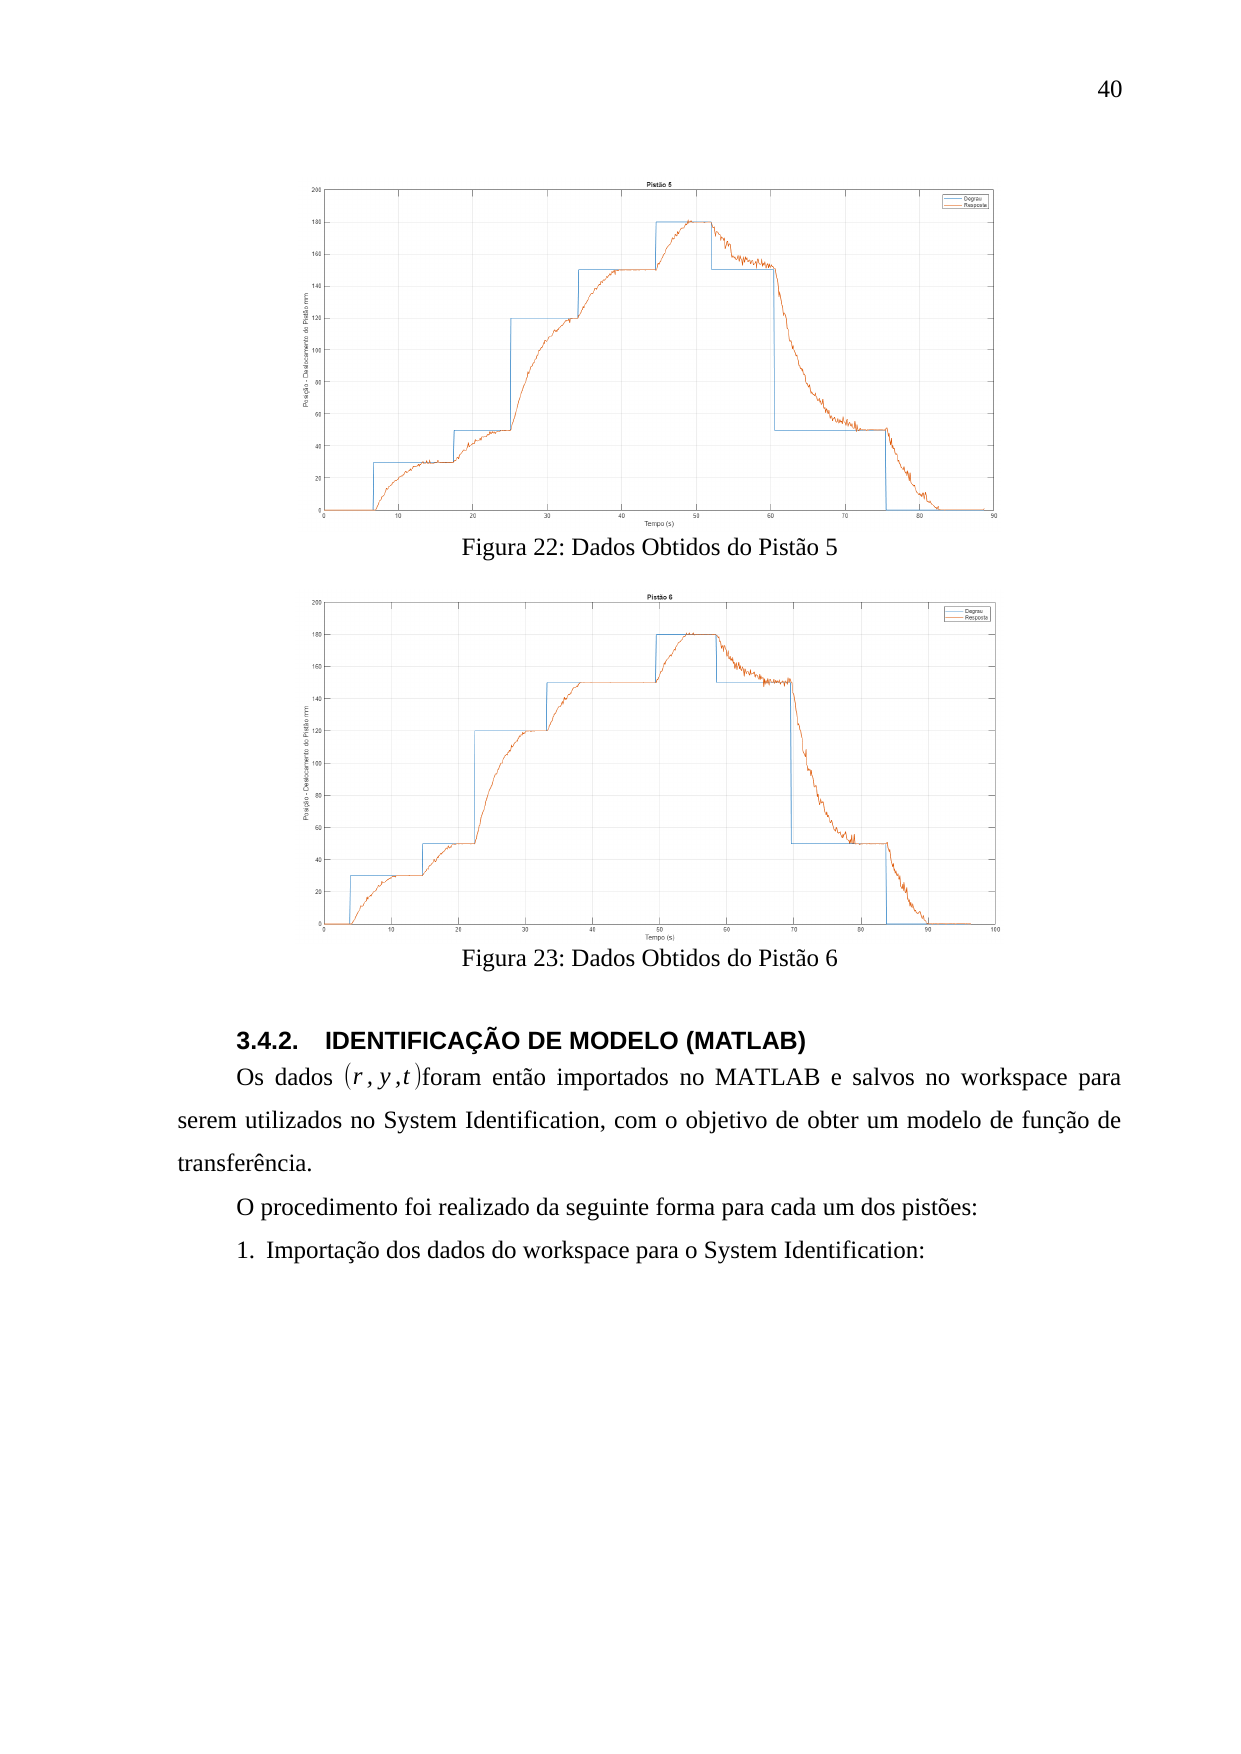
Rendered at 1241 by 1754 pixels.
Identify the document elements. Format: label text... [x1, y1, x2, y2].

picture [298, 177, 1002, 532]
text Os dados foram então importados no MATLAB e salvos no workspace para serem utilizados no System Identification, com o objetivo de obter um modelo de função de transferência. [177, 1061, 1122, 1177]
text Figura 22: Dados Obtidos do Pistão 5 [177, 532, 1122, 560]
picture [295, 589, 1004, 944]
list Importação dos dados do workspace para o System Identification: [236, 1235, 1122, 1263]
text Figura 23: Dados Obtidos do Pistão 6 [177, 943, 1122, 972]
text Identificação de modelo (MATLAB) [236, 1026, 1122, 1055]
text O procedimento foi realizado da seguinte forma para cada um dos pistões: [177, 1192, 1122, 1220]
